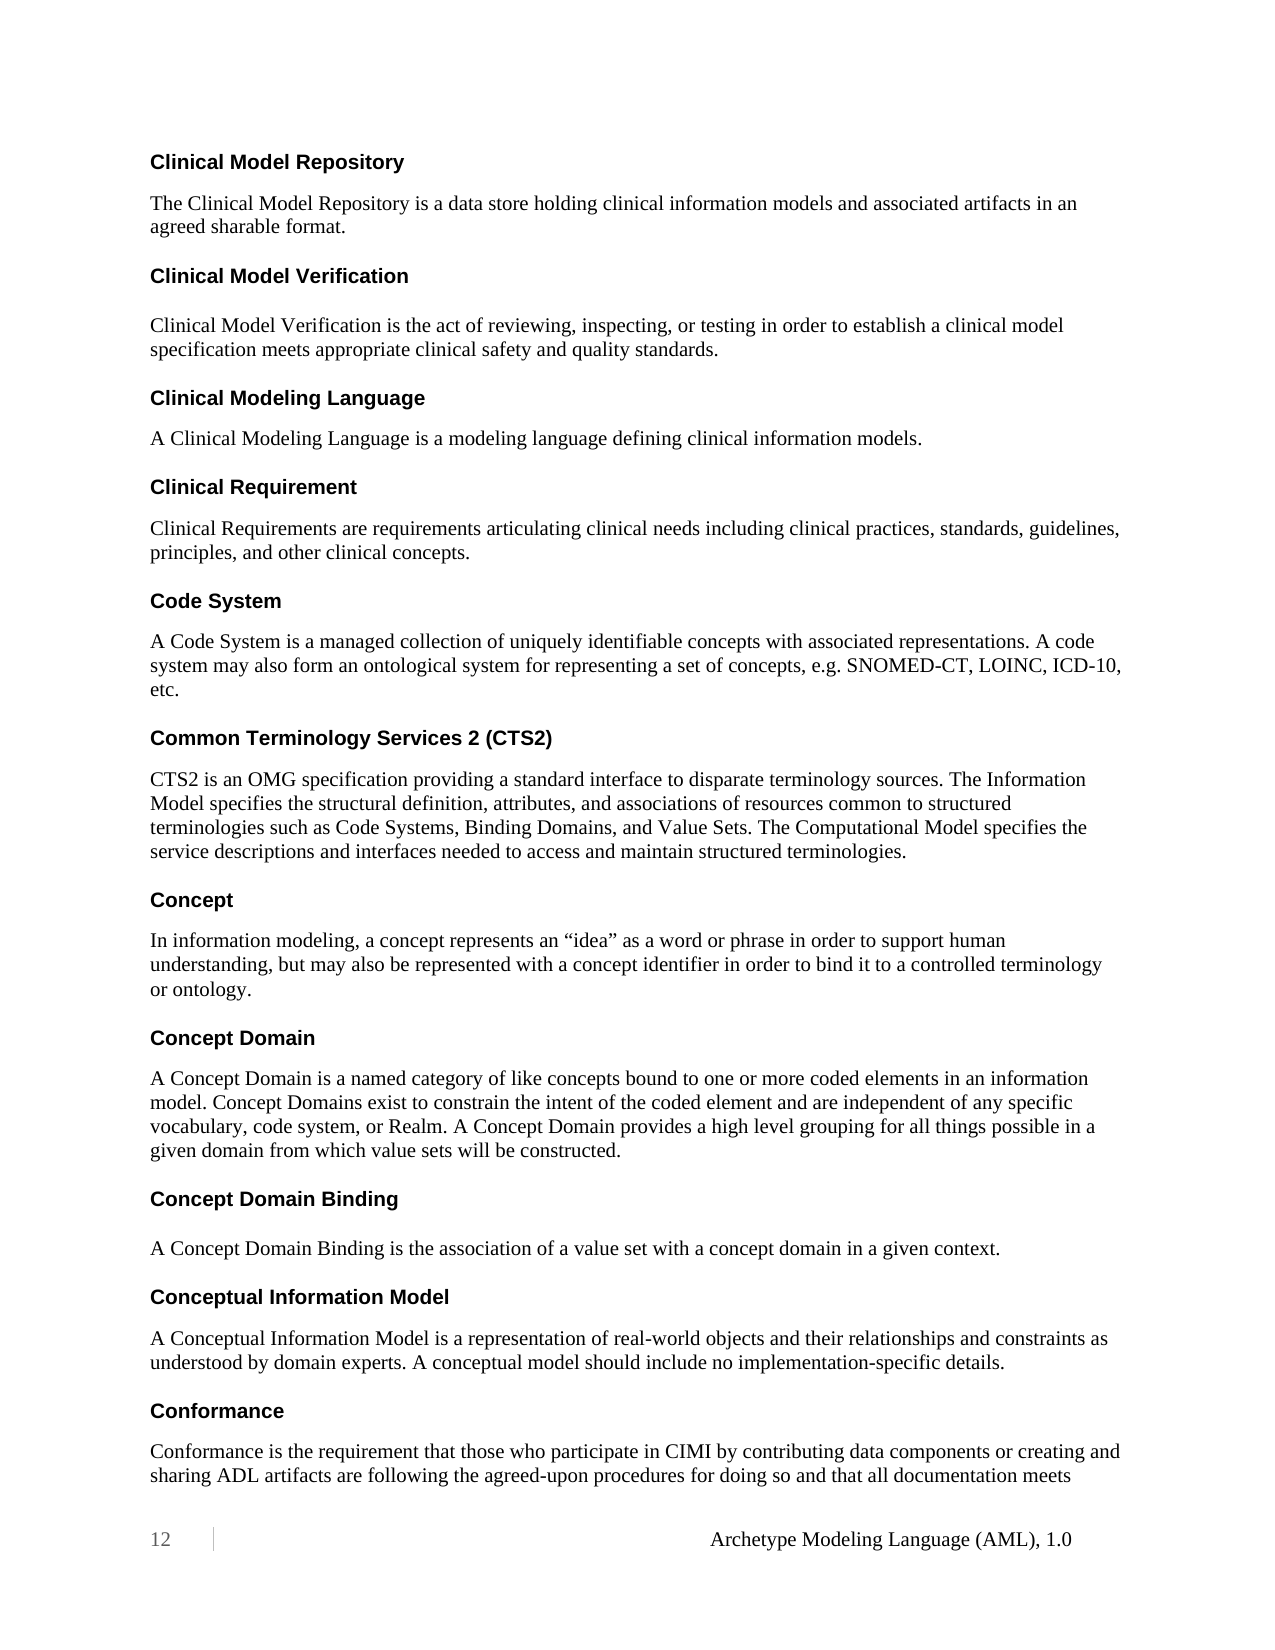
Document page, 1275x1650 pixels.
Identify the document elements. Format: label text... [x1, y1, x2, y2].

text Concept Domain [150, 1026, 1125, 1049]
text A Conceptual Information Model is a representation of real-world objects and their relationships and constraints as understood by domain experts. A conceptual model should include no implementation-specific details. [150, 1326, 1125, 1374]
text A Clinical Modeling Language is a modeling language defining clinical information models. [150, 426, 1125, 450]
text Concept Domain Binding [150, 1187, 1125, 1211]
text The Clinical Model Repository is a data store holding clinical information models and associated artifacts in an agreed sharable format. [150, 190, 1125, 238]
text A Code System is a managed collection of uniquely identifiable concepts with associated representations. A code system may also form an ontological system for representing a set of concepts, e.g. SNOMED-CT, LOINC, ICD-10, etc. [150, 629, 1125, 701]
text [150, 1439, 1125, 1487]
text A Concept Domain Binding is the association of a value set with a concept domain in a given context. [150, 1236, 1125, 1260]
text Concept [150, 888, 1125, 912]
text Clinical Requirement [150, 475, 1125, 499]
text Conceptual Information Model [150, 1285, 1125, 1309]
text Clinical Model Verification [150, 263, 1125, 287]
text Common Terminology Services 2 (CTS2) [150, 726, 1125, 750]
text Code System [150, 589, 1125, 613]
text A Concept Domain is a named category of like concepts bound to one or more coded elements in an information model. Concept Domains exist to constrain the intent of the coded element and are independent of any specific vocabulary, code system, or Realm. A Concept Domain provides a high level grouping for all things possible in a given domain from which value sets will be constructed. [150, 1066, 1125, 1162]
text Clinical Requirements are requirements articulating clinical needs including clinical practices, standards, guidelines, principles, and other clinical concepts. [150, 516, 1125, 564]
text In information modeling, a concept represents an “idea” as a word or phrase in order to support human understanding, but may also be represented with a concept identifier in order to bind it to a controlled terminology or ontology. [150, 928, 1125, 1001]
text Conformance [150, 1399, 1125, 1423]
text Clinical Model Verification is the act of reviewing, inspecting, or testing in order to establish a clinical model specification meets appropriate clinical safety and quality standards. [150, 312, 1125, 361]
text Clinical Modeling Language [150, 386, 1125, 409]
text CTS2 is an OMG specification providing a standard interface to disparate terminology sources. The Information Model specifies the structural definition, attributes, and associations of resources common to structured terminologies such as Code Systems, Binding Domains, and Value Sets. The Computational Model specifies the service descriptions and interfaces needed to access and maintain structured terminologies. [150, 767, 1125, 863]
text Clinical Model Repository [150, 150, 1125, 174]
